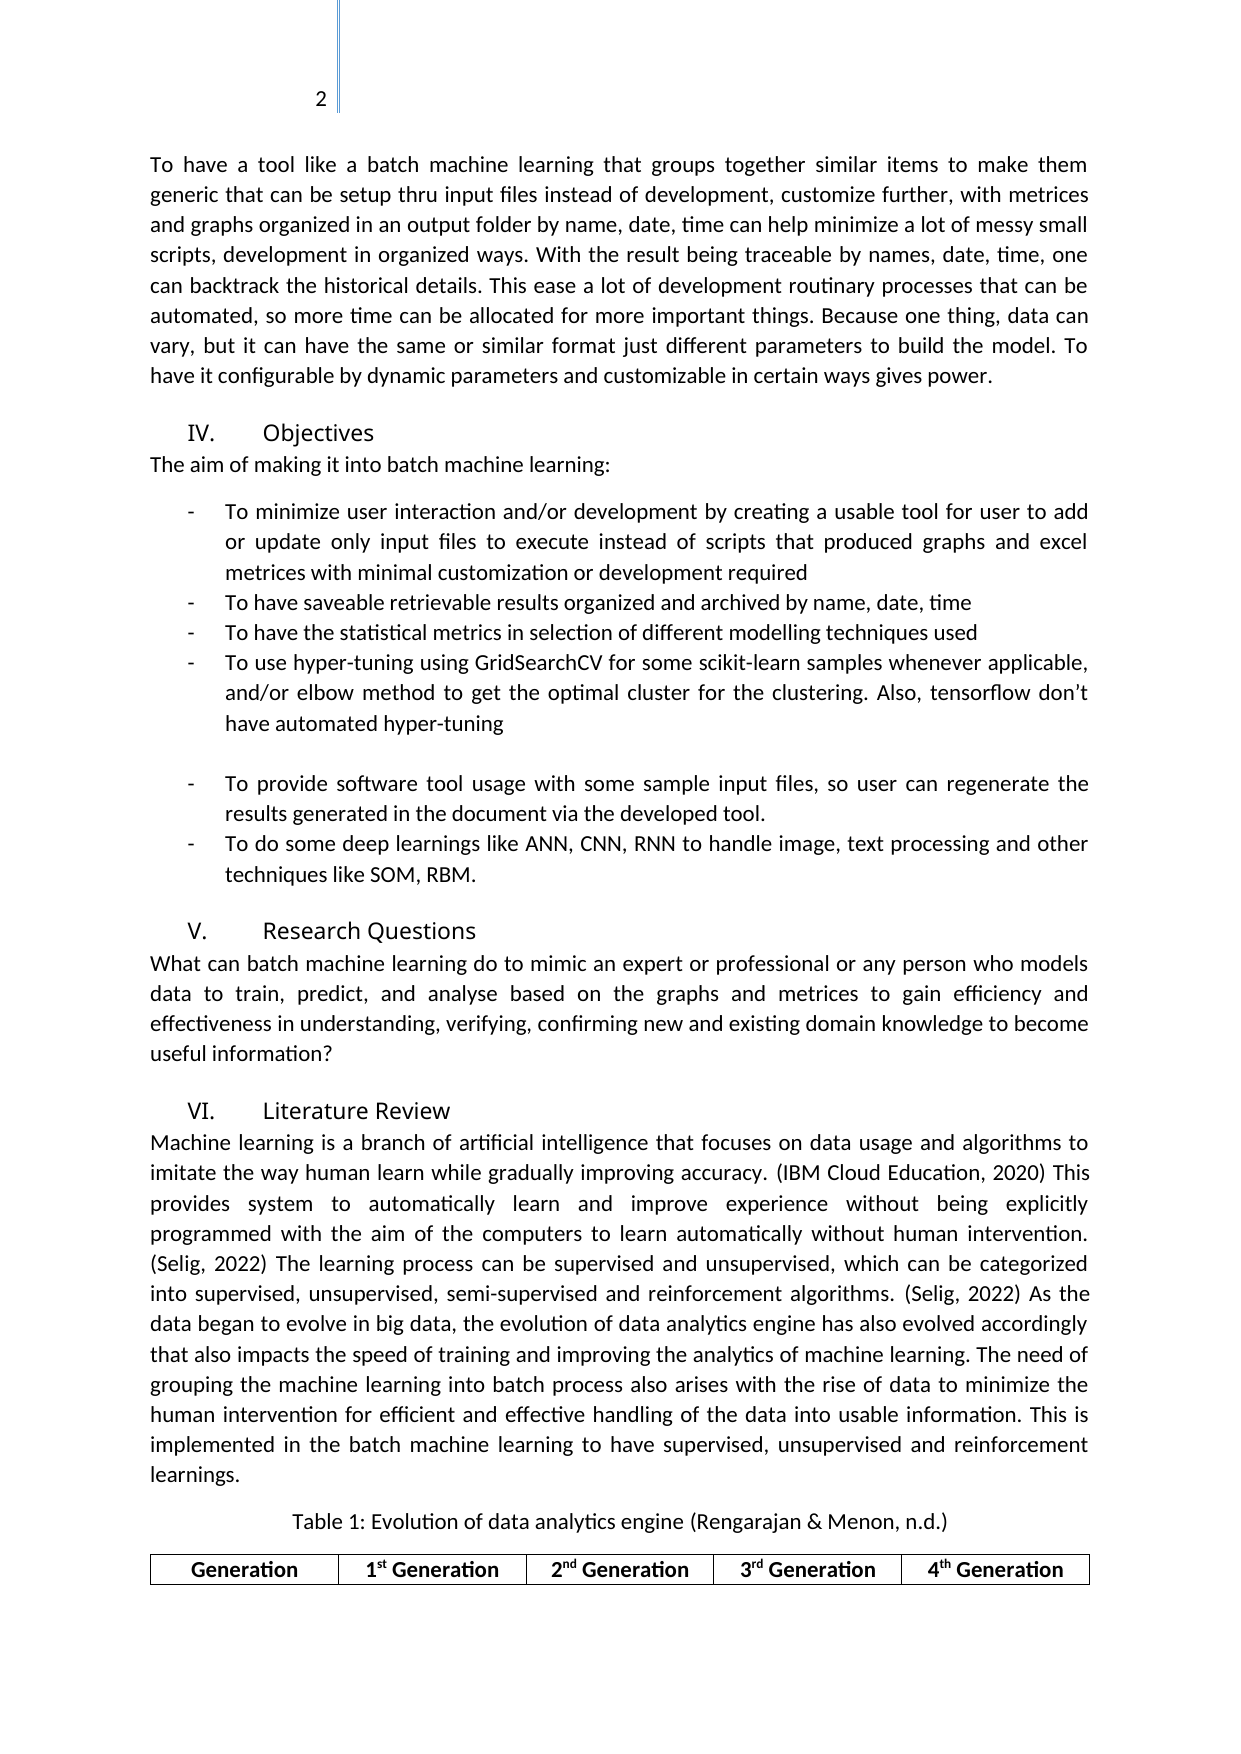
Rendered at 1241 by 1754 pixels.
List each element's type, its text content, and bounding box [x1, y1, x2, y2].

table_header 2nd Generation [527, 1555, 713, 1583]
text What can batch machine learning do to mimic an expert or professional or any person who models data to train, predict, and analyse based on the graphs and metrices to gain efficiency and effectiveness in understanding, verifying, confirming new and existing domain knowledge to become useful information? [150, 949, 1090, 1067]
list To use hyper-tuning using GridSearchCV for some scikit-learn samples whenever applicable, and/or elbow method to get the optimal cluster for the clustering. Also, tensorflow don’t have automated hyper-tuning [187, 648, 1090, 737]
table_header 4th Generation [902, 1555, 1089, 1583]
list To minimize user interaction and/or development by creating a usable tool for user to add or update only input files to execute instead of scripts that produced graphs and excel metrices with minimal customization or development required [187, 497, 1090, 586]
subtitle Research Questions [187, 915, 1090, 946]
text To have a tool like a batch machine learning that groups together similar items to make them generic that can be setup thru input files instead of development, customize further, with metrices and graphs organized in an output folder by name, date, time can help minimize a lot of messy small scripts, development in organized ways. With the result being traceable by names, date, time, one can backtrack the historical details. This ease a lot of development routinary processes that can be automated, so more time can be allocated for more important things. Because one thing, data can vary, but it can have the same or similar format just different parameters to build the model. To have it configurable by dynamic parameters and customizable in certain ways gives power. [150, 150, 1090, 389]
text The aim of making it into batch machine learning: [150, 450, 1090, 478]
subtitle Literature Review [187, 1094, 1090, 1126]
list To do some deep learnings like ANN, CNN, RNN to handle image, text processing and other techniques like SOM, RBM. [187, 829, 1090, 888]
table_header Generation [151, 1555, 338, 1583]
table_header 3rd Generation [714, 1555, 901, 1583]
subtitle Objectives [187, 417, 1090, 448]
list To have saveable retrievable results organized and archived by name, date, time [187, 588, 1090, 616]
list To have the statistical metrics in selection of different modelling techniques used [187, 618, 1090, 646]
table_header 1st Generation [339, 1555, 526, 1583]
list To provide software tool usage with some sample input files, so user can regenerate the results generated in the document via the developed tool. [187, 769, 1090, 827]
text Table 1: Evolution of data analytics engine (Rengarajan & Menon, n.d.) [150, 1507, 1090, 1536]
text Machine learning is a branch of artificial intelligence that focuses on data usage and algorithms to imitate the way human learn while gradually improving accuracy. (IBM Cloud Education, 2020) This provides system to automatically learn and improve experience without being explicitly programmed with the aim of the computers to learn automatically without human intervention. (Selig, 2022) The learning process can be supervised and unsupervised, which can be categorized into supervised, unsupervised, semi-supervised and reinforcement algorithms. (Selig, 2022) As the data began to evolve in big data, the evolution of data analytics engine has also evolved accordingly that also impacts the speed of training and improving the analytics of machine learning. The need of grouping the machine learning into batch process also arises with the rise of data to minimize the human intervention for efficient and effective handling of the data into usable information. This is implemented in the batch machine learning to have supervised, unsupervised and reinforcement learnings. [150, 1128, 1090, 1489]
